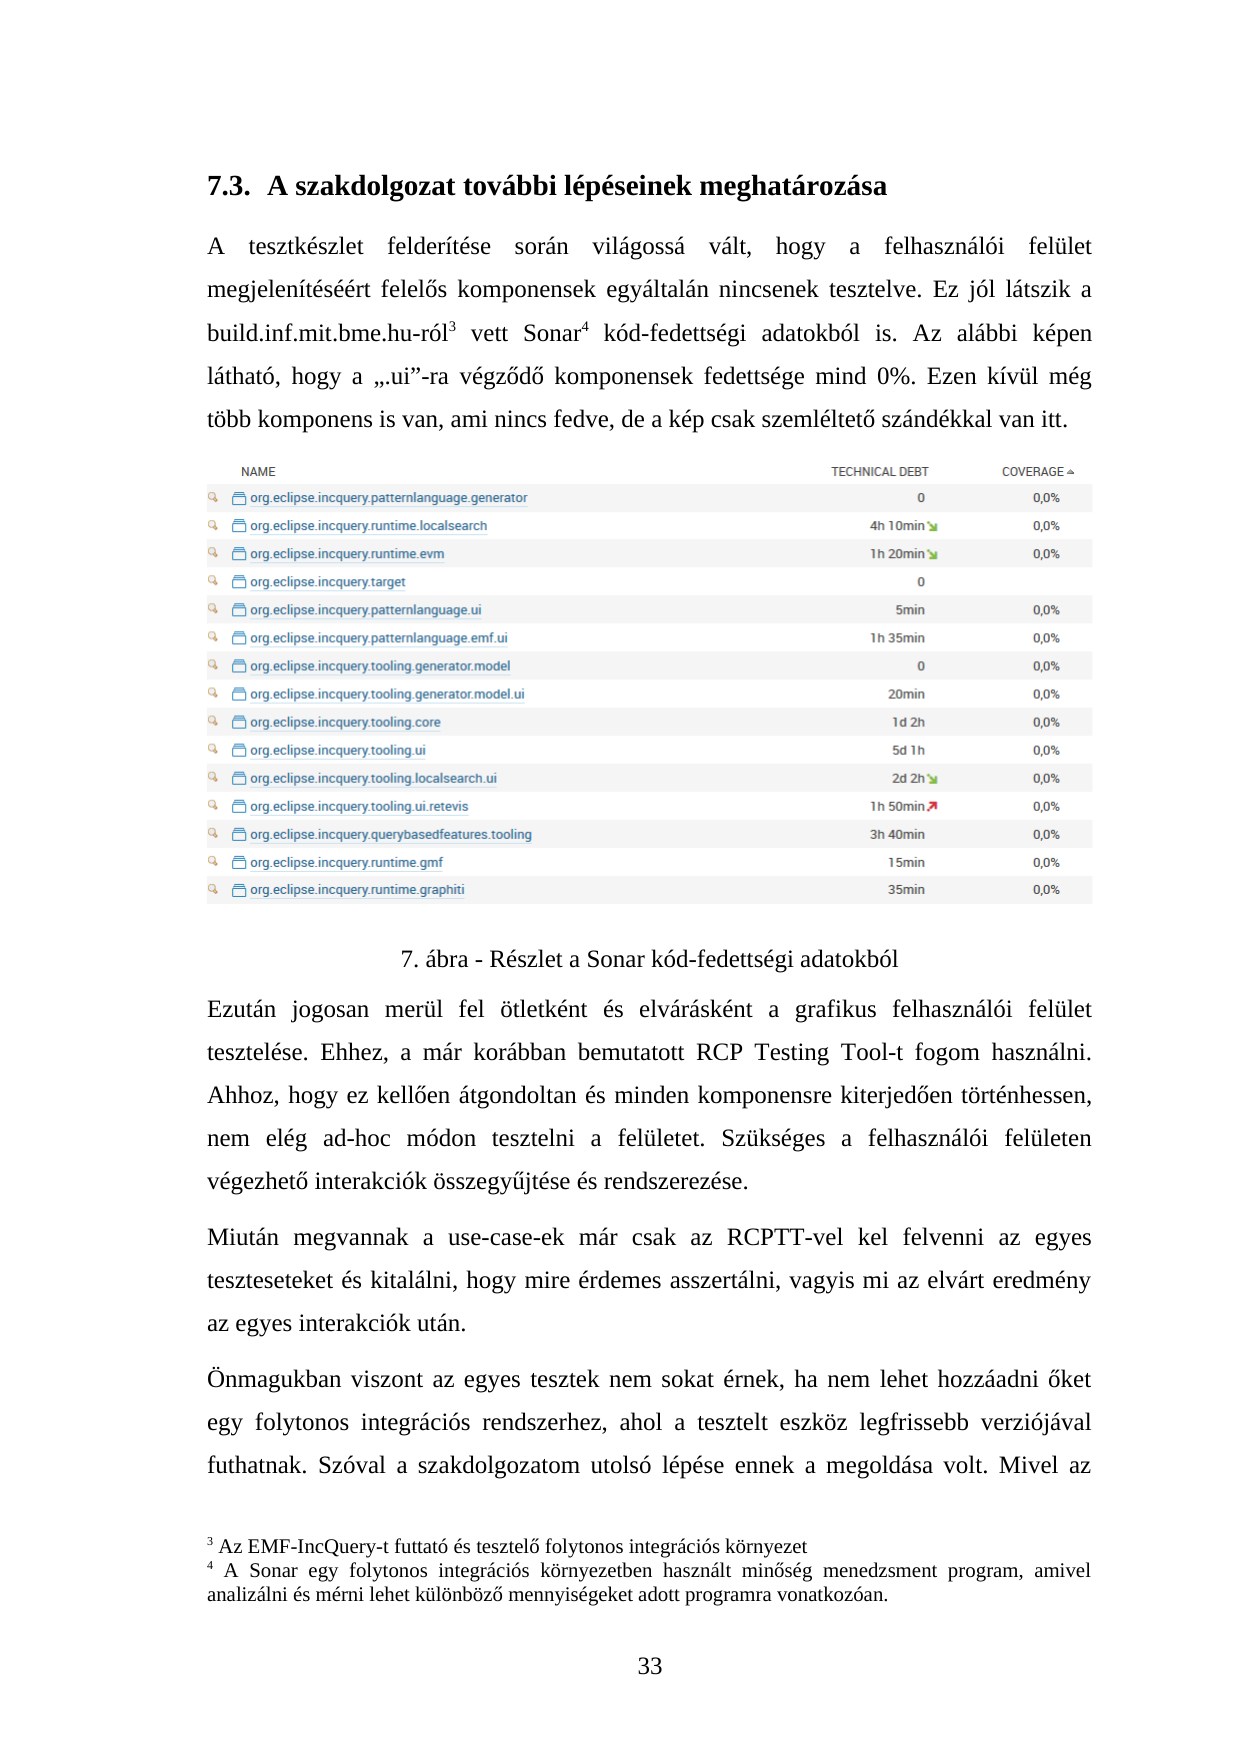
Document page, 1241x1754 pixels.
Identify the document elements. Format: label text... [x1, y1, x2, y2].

subtitle A szakdolgozat további lépéseinek meghatározása [207, 168, 1092, 202]
text Ezután jogosan merül fel ötletként és elvárásként a grafikus felhasználói felület tesztelése. Ehhez, a már korábban bemutatott RCP Testing Tool-t fogom használni. Ahhoz, hogy ez kellően átgondoltan és minden komponensre kiterjedően történhessen, nem elég ad-hoc módon tesztelni a felületet. Szükséges a felhasználói felületen végezhető interakciók összegyűjtése és rendszerezése. [207, 994, 1092, 1195]
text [207, 1364, 1092, 1479]
text Miután megvannak a use-case-ek már csak az RCPTT-vel kel felvenni az egyes teszteseteket és kitalálni, hogy mire érdemes asszertálni, vagyis mi az elvárt eredmény az egyes interakciók után. [207, 1222, 1092, 1337]
text A tesztkészlet felderítése során világossá vált, hogy a felhasználói felület megjelenítéséért felelős komponensek egyáltalán nincsenek tesztelve. Ez jól látszik a build.inf.mit.bme.hu-ról vett Sonar kód-fedettségi adatokból is. Az alábbi képen látható, hogy a „.ui”-ra végződő komponensek fedettsége mind 0%. Ezen kívül még több komponens is van, ami nincs fedve, de a kép csak szemléltető szándékkal van itt. [207, 231, 1092, 433]
picture [206, 459, 1093, 905]
